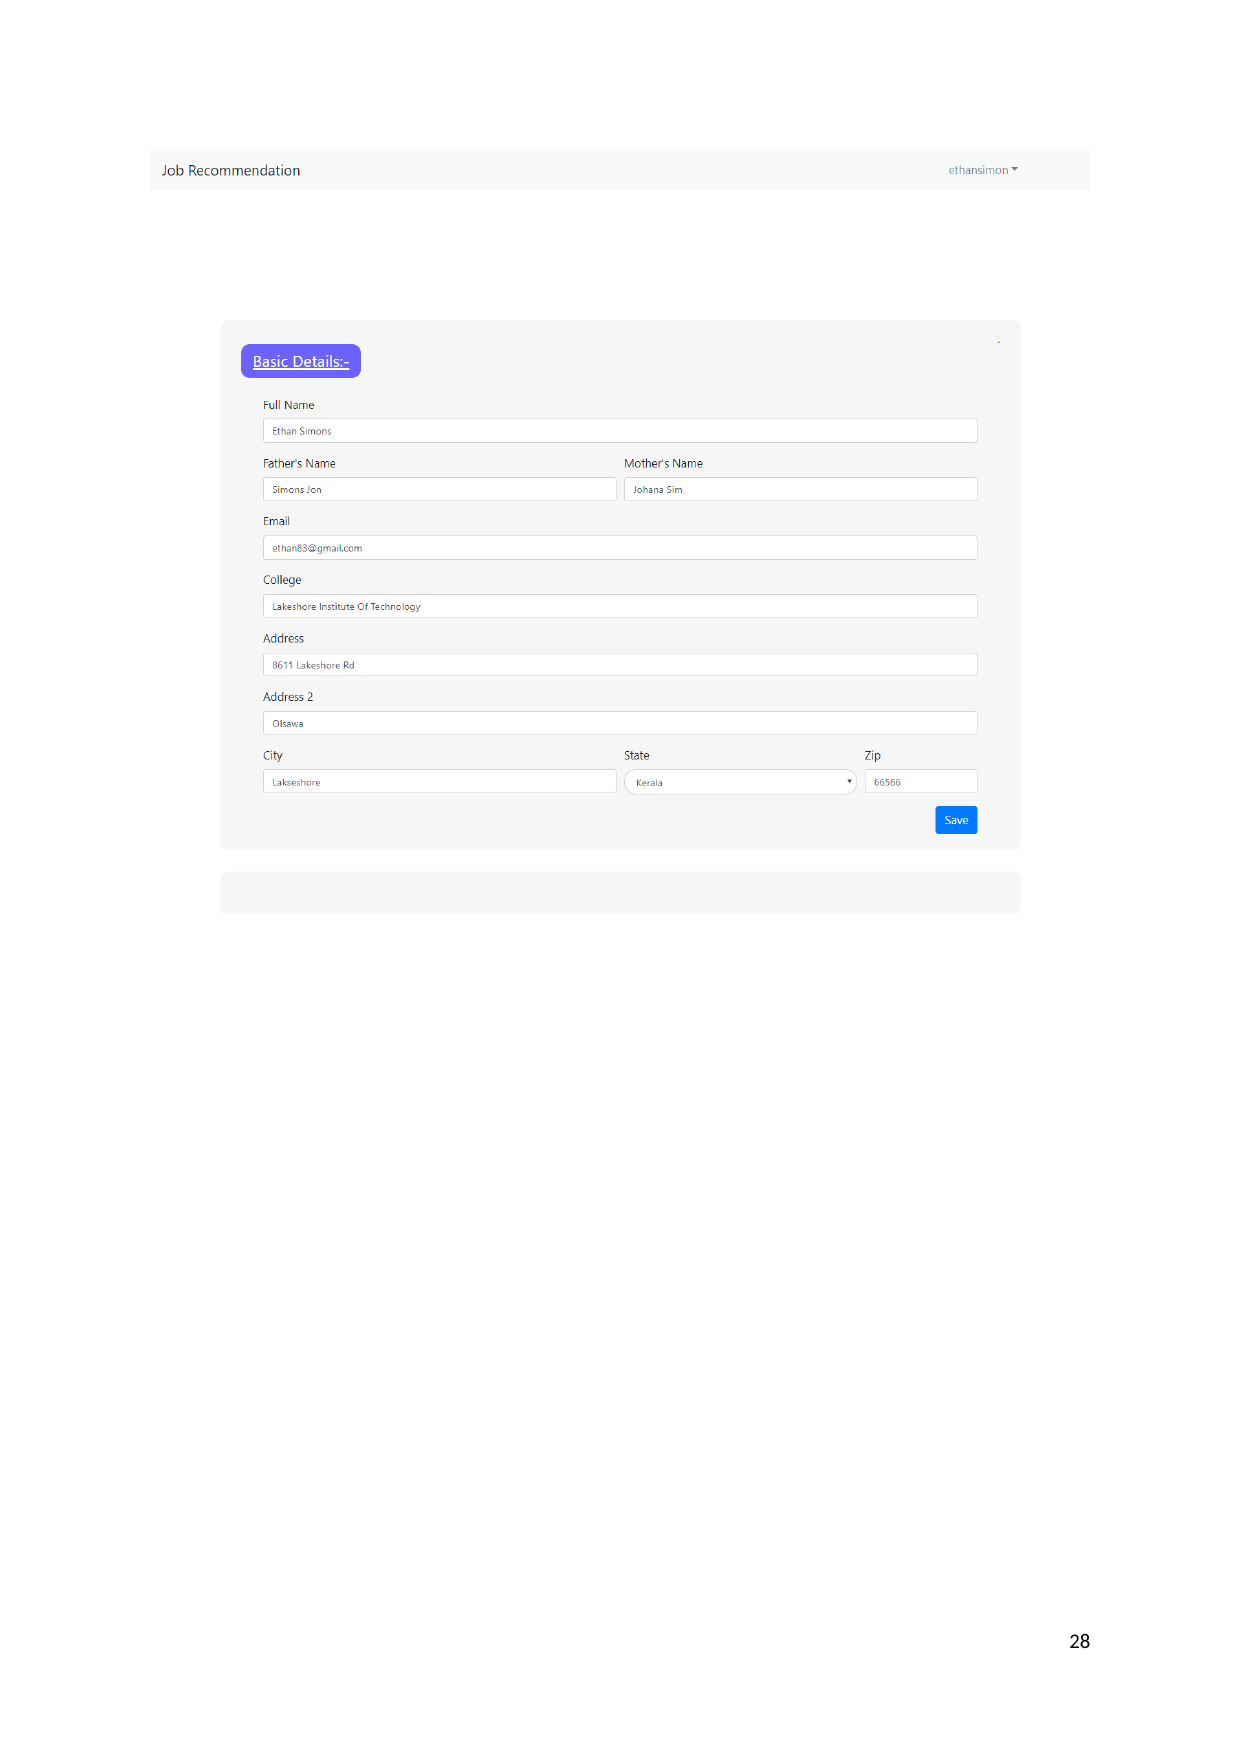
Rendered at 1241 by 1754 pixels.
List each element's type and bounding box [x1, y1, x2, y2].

picture [150, 149, 1090, 914]
